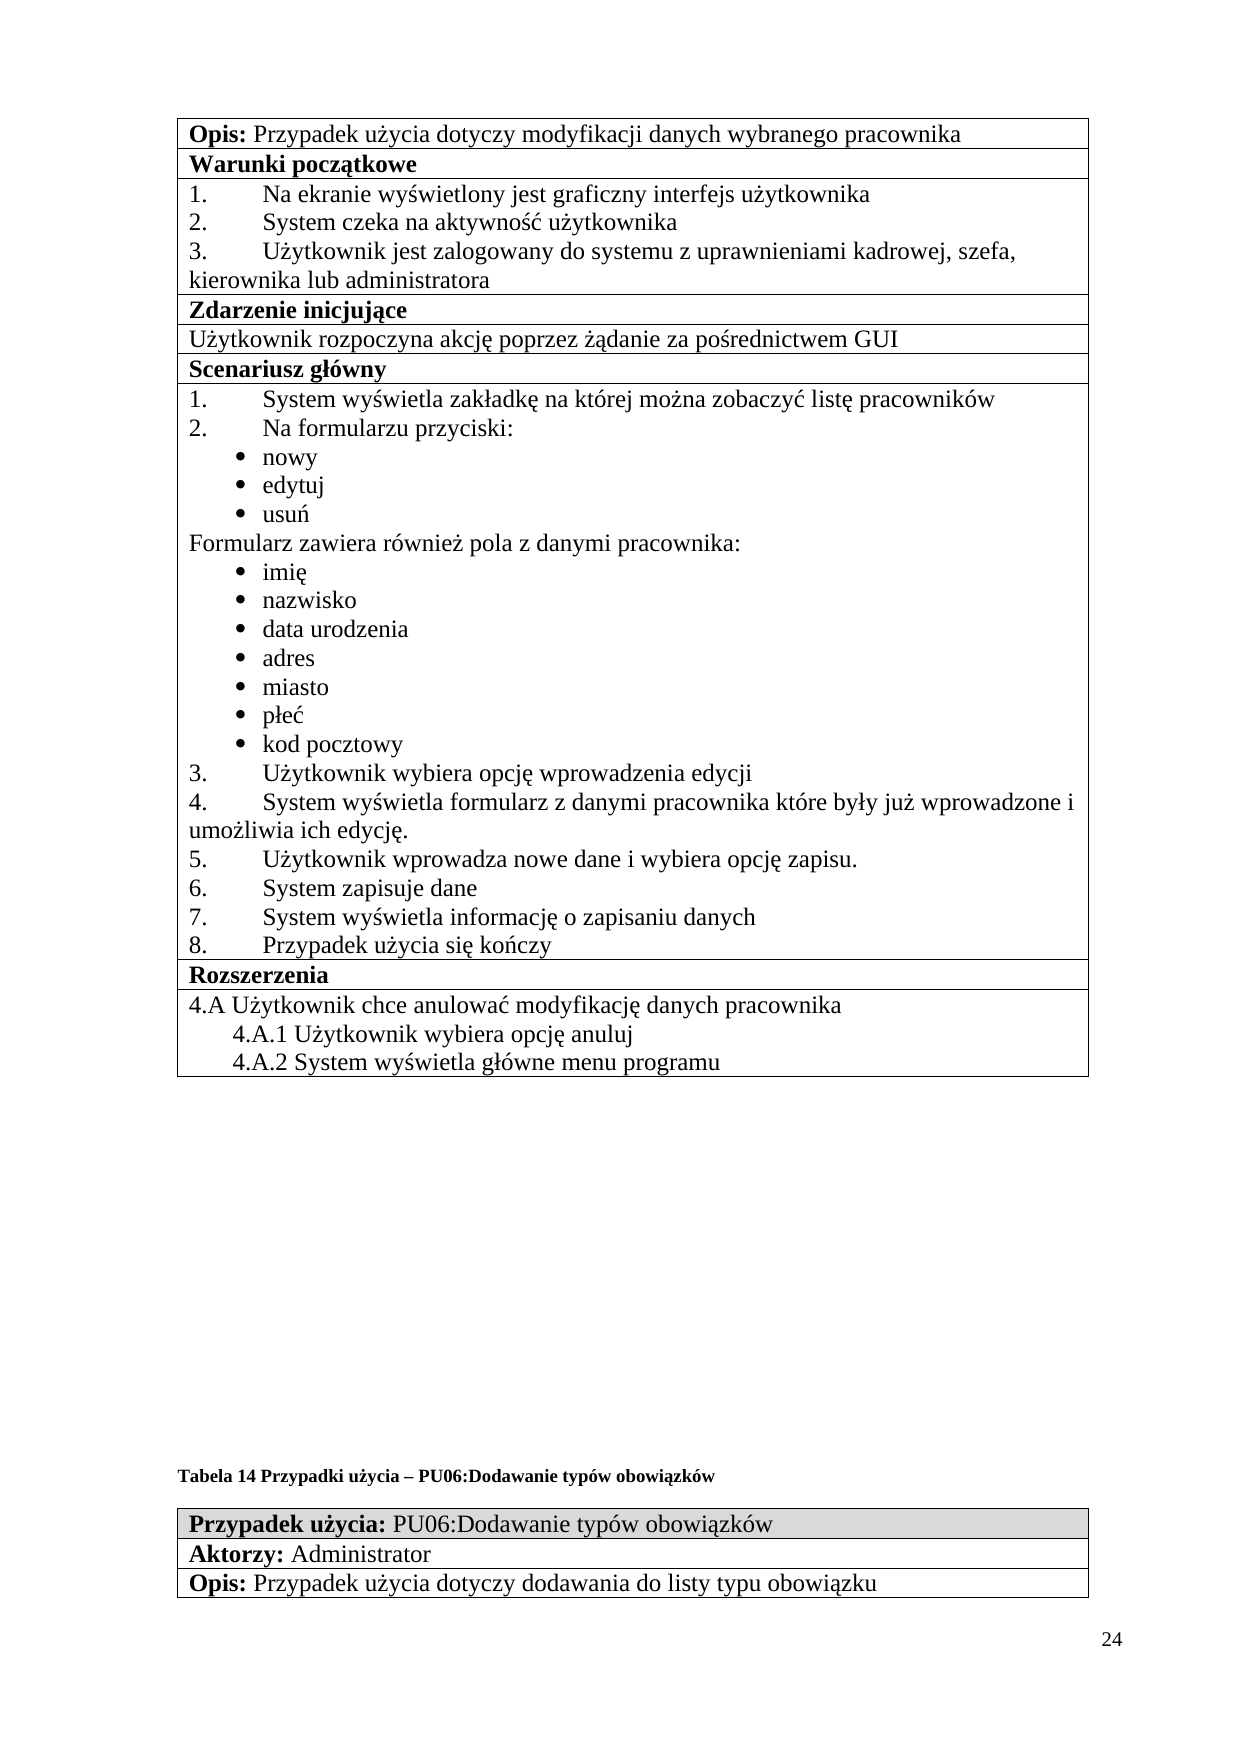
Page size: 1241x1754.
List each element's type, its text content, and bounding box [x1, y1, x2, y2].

table_cell Aktorzy: Administrator [178, 1539, 1088, 1567]
table_cell Opis: Przypadek użycia dotyczy dodawania do listy typu obowiązku [178, 1569, 1088, 1597]
table_cell Użytkownik rozpoczyna akcję poprzez żądanie za pośrednictwem GUI [178, 325, 1088, 353]
table_header Przypadek użycia: PU06:Dodawanie typów obowiązków [178, 1509, 1088, 1538]
table_cell Warunki początkowe [178, 149, 1088, 178]
text Tabela 14 Przypadki użycia – PU06:Dodawanie typów obowiązków [177, 1465, 1122, 1487]
table_cell 4.A Użytkownik chce anulować modyfikację danych pracownika 4.A.1 Użytkownik wybiera opcję anuluj 4.A.2 System wyświetla główne menu programu [178, 990, 1088, 1076]
table_cell Zdarzenie inicjujące [178, 295, 1088, 323]
table_cell Rozszerzenia [178, 960, 1088, 989]
table_cell Opis: Przypadek użycia dotyczy modyfikacji danych wybranego pracownika [178, 119, 1088, 148]
table_cell Na ekranie wyświetlony jest graficzny interfejs użytkownika System czeka na aktywność użytkownika Użytkownik jest zalogowany do systemu z uprawnieniami kadrowej, szefa, kierownika lub administratora [178, 179, 1088, 294]
table_cell System wyświetla zakładkę na której można zobaczyć listę pracowników Na formularzu przyciski: nowy edytuj usuń Formularz zawiera również pola z danymi pracownika: imię nazwisko data urodzenia adres miasto płeć kod pocztowy Użytkownik wybiera opcję wprowadzenia edycji System wyświetla formularz z danymi pracownika które były już wprowadzone i umożliwia ich edycję. Użytkownik wprowadza nowe dane i wybiera opcję zapisu. System zapisuje dane System wyświetla informację o zapisaniu danych Przypadek użycia się kończy [178, 384, 1088, 959]
table_cell Scenariusz główny [178, 354, 1088, 383]
